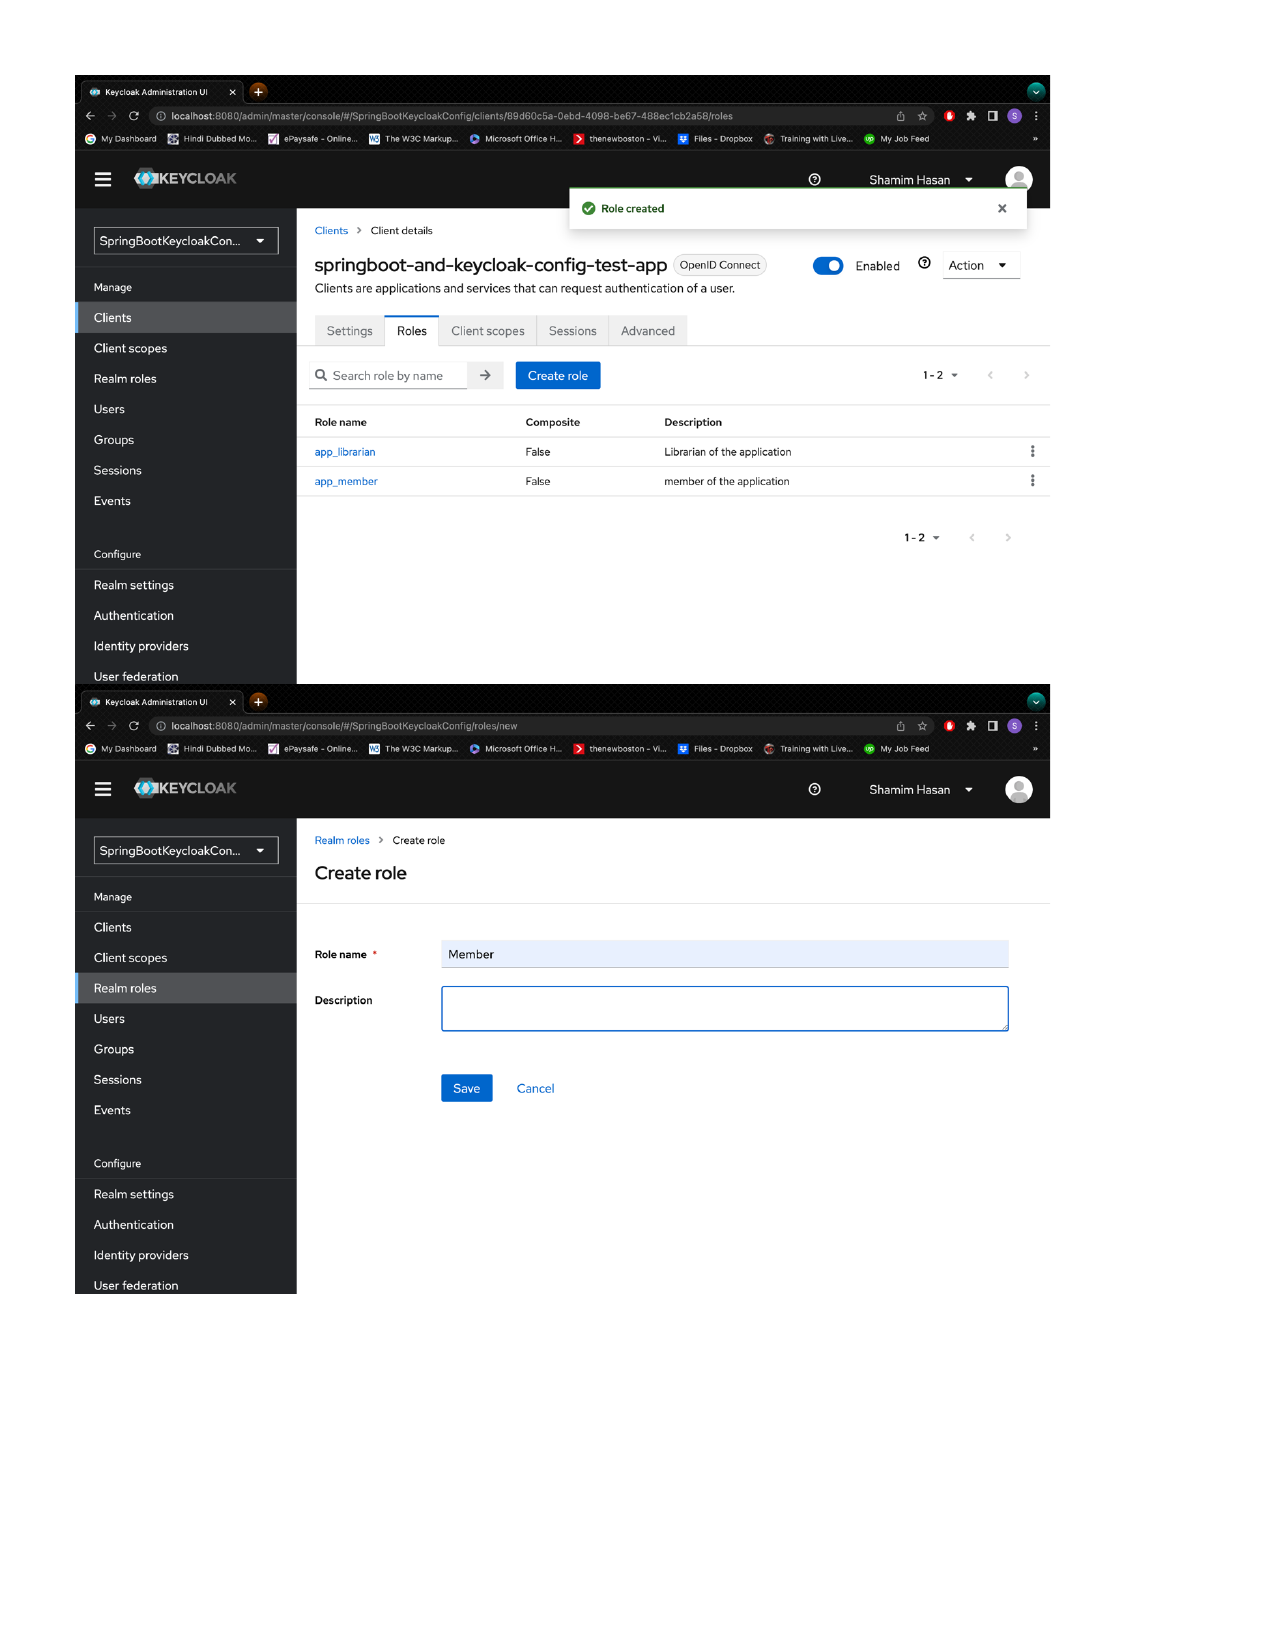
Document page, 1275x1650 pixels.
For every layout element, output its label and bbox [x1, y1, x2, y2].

picture [75, 75, 1050, 1294]
